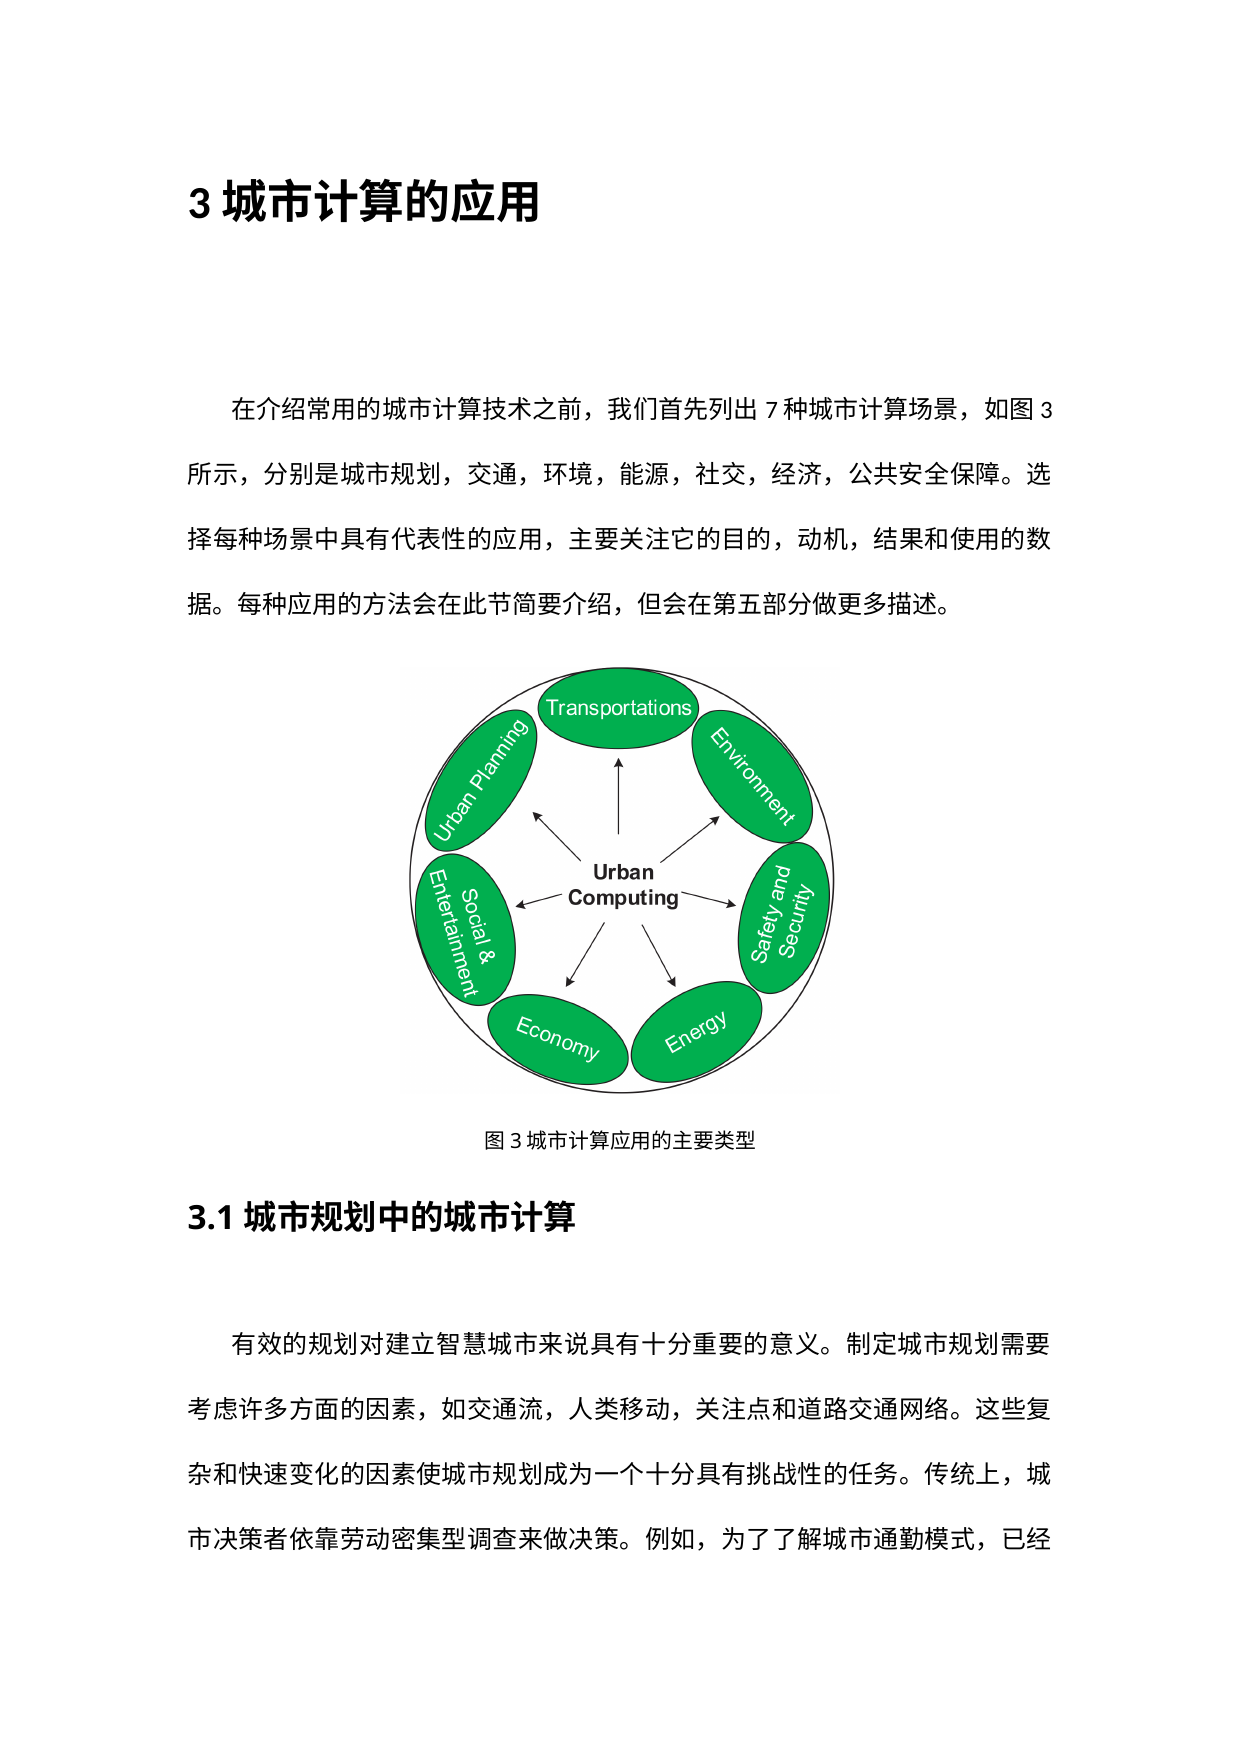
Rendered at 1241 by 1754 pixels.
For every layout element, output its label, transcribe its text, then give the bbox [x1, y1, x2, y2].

text 在介绍常用的城市计算技术之前，我们首先列出7种城市计算场景，如图3所示，分别是城市规划，交通，环境，能源，社交，经济，公共安全保障。选择每种场景中具有代表性的应用，主要关注它的目的，动机，结果和使用的数据。每种应用的方法会在此节简要介绍，但会在第五部分做更多描述。 [187, 375, 1053, 635]
subtitle 3 城市计算的应用 [187, 150, 1053, 247]
text 图 3 城市计算应用的主要类型 [187, 1123, 1053, 1155]
subtitle 3.1 城市规划中的城市计算 [187, 1182, 1053, 1247]
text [187, 1310, 1053, 1570]
picture [400, 667, 841, 1094]
